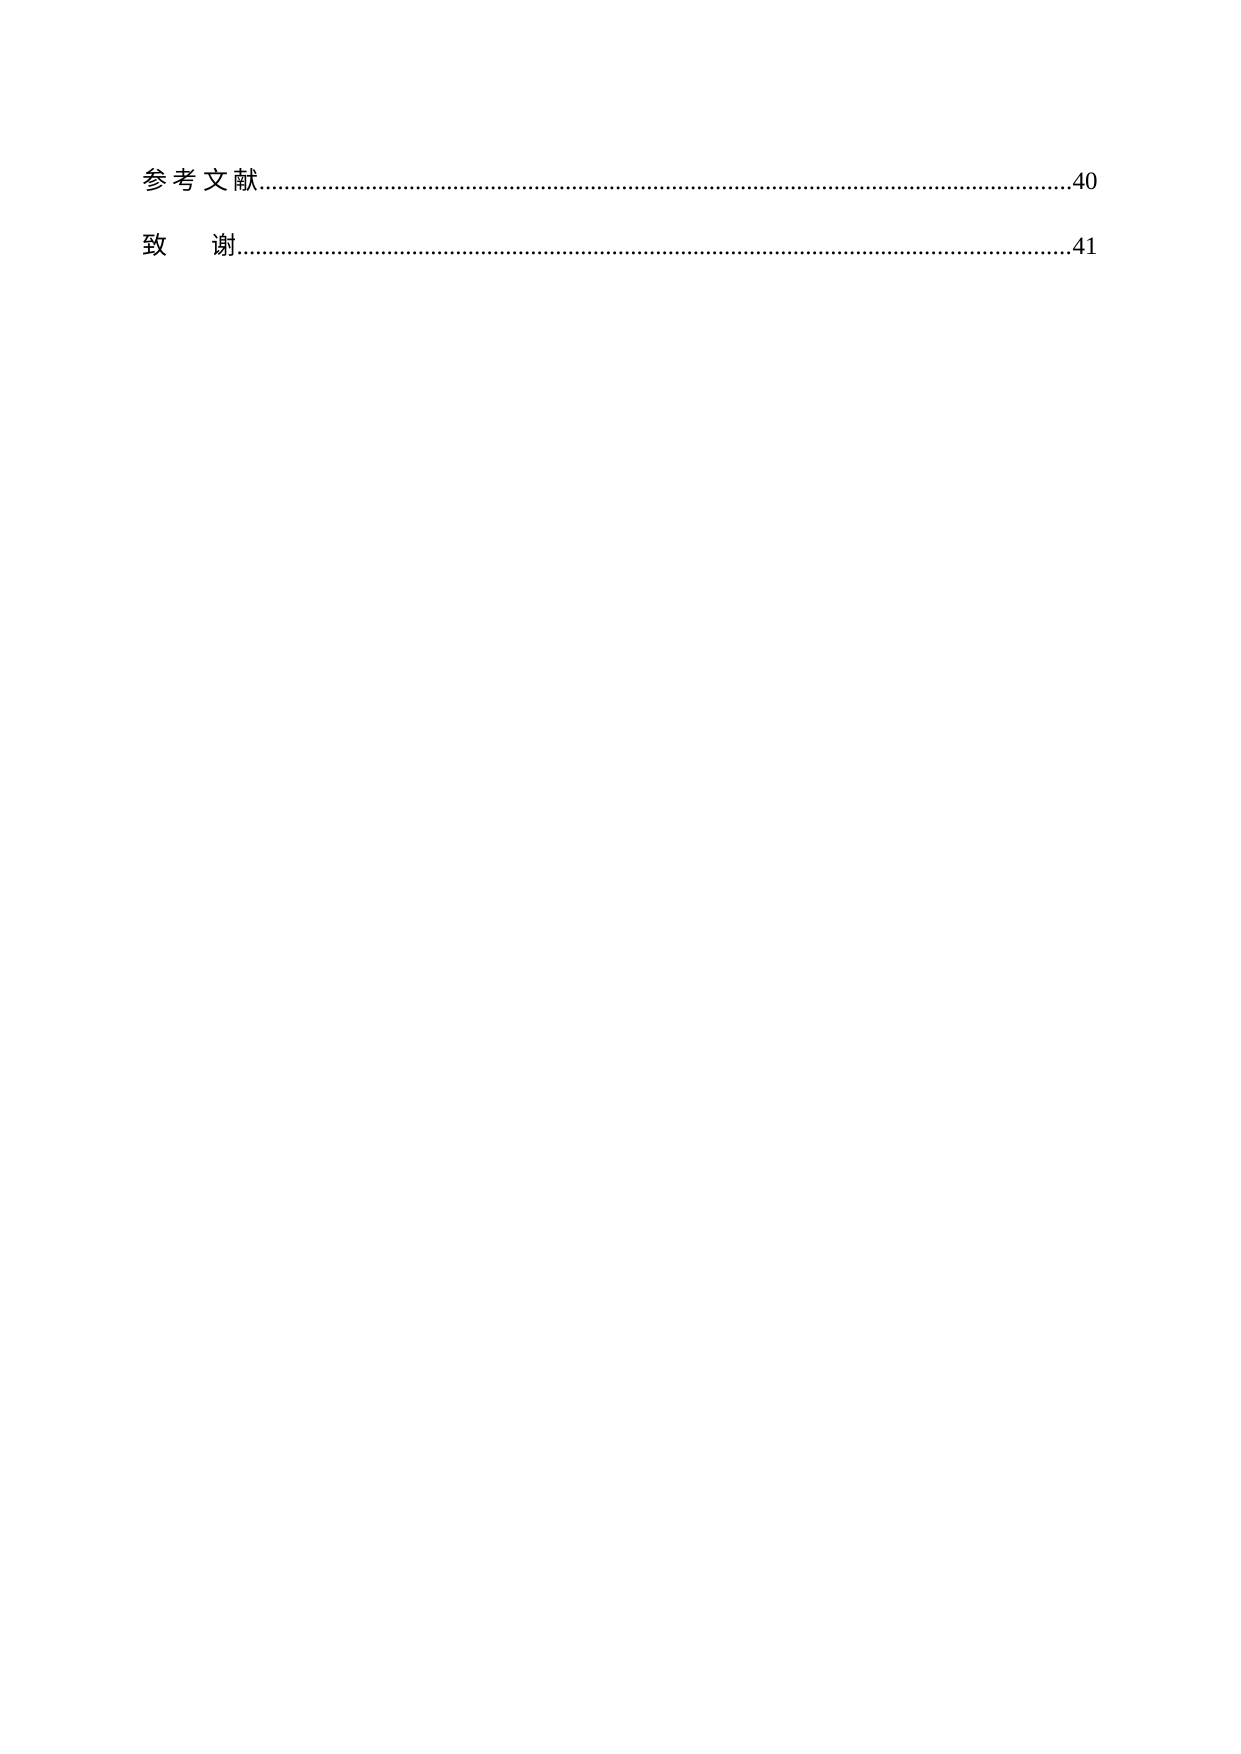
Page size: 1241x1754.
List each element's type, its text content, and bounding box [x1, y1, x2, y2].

text 致 谢 41 [142, 211, 1098, 276]
text 参 考 文 献 40 [142, 146, 1098, 211]
